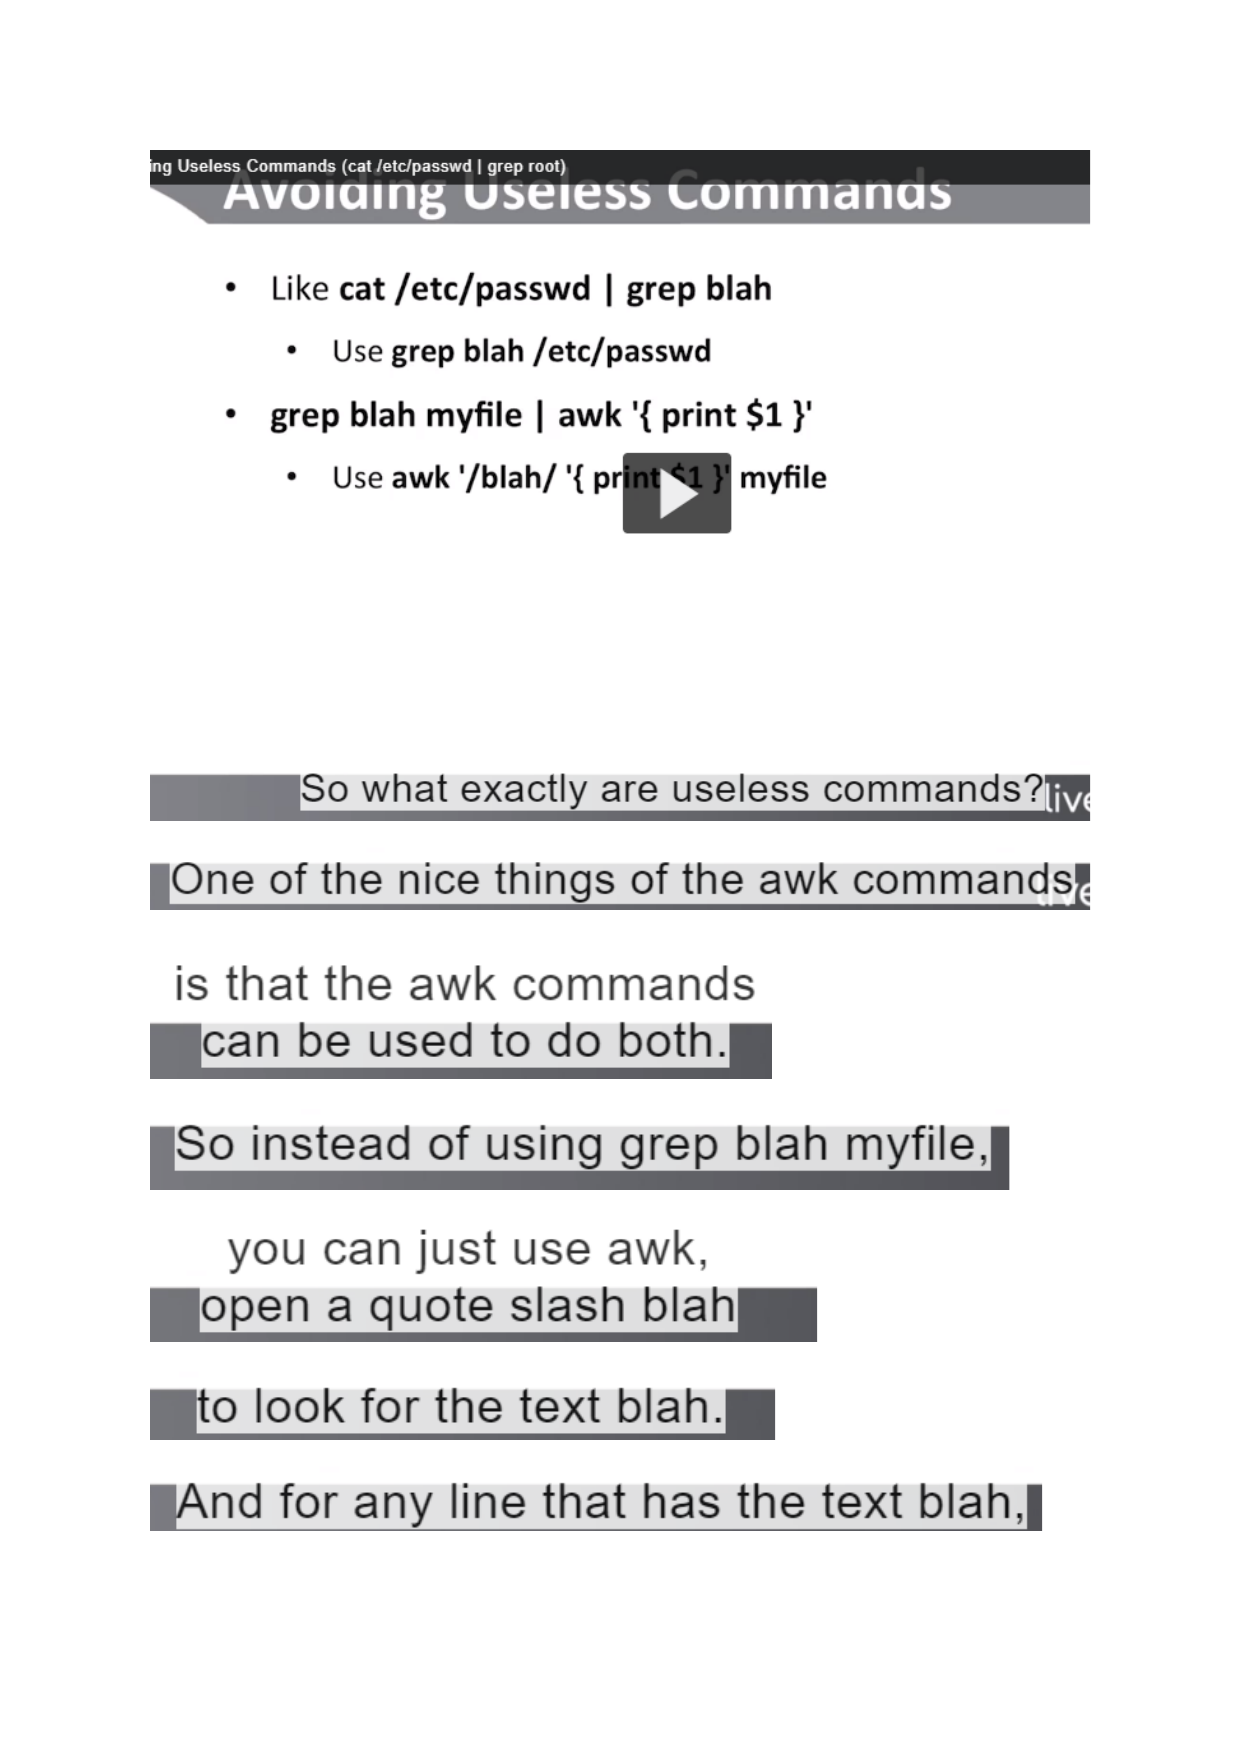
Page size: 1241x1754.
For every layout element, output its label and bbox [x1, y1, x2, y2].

picture [150, 838, 1091, 910]
picture [150, 1458, 1043, 1531]
picture [150, 928, 772, 1079]
picture [150, 1360, 775, 1440]
picture [150, 150, 1091, 821]
picture [150, 1097, 1010, 1190]
picture [150, 1208, 818, 1342]
